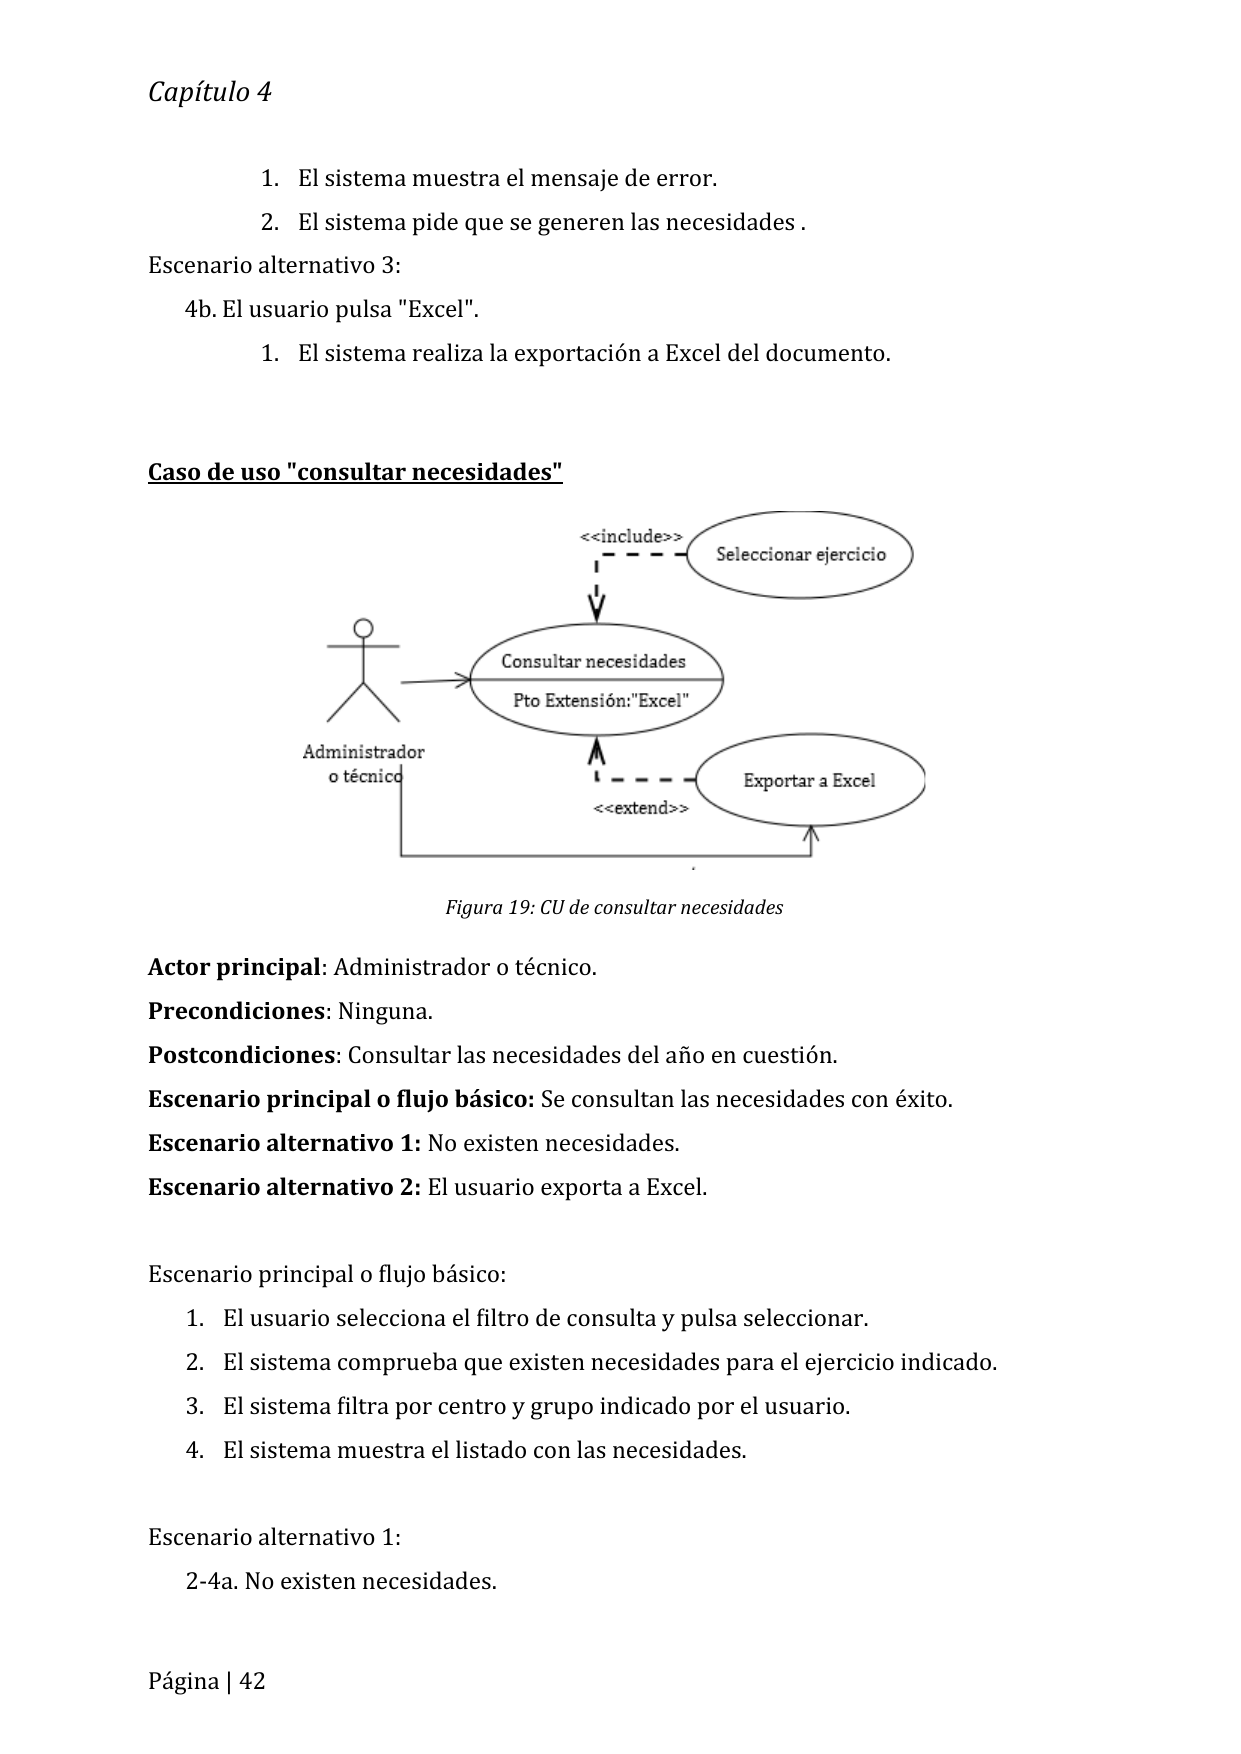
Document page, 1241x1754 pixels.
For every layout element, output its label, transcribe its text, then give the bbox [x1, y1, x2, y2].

text Escenario principal o flujo básico: [148, 1259, 1081, 1288]
text Escenario alternativo 3: [148, 250, 1081, 279]
text Escenario principal o flujo básico: Se consultan las necesidades con éxito. [148, 1083, 1081, 1113]
picture [303, 511, 926, 870]
text Actor principal: Administrador o técnico. [148, 952, 1081, 981]
text Precondiciones: Ninguna. [148, 996, 1081, 1025]
list El sistema filtra por centro y grupo indicado por el usuario. [185, 1391, 1081, 1420]
list El sistema pide que se generen las necesidades . [260, 206, 1081, 236]
list No existen necesidades. [185, 1566, 1081, 1595]
text Escenario alternativo 1: [148, 1522, 1081, 1551]
list El sistema comprueba que existen necesidades para el ejercicio indicado. [185, 1347, 1081, 1376]
text Caso de uso "consultar necesidades" [148, 457, 1081, 486]
text Escenario alternativo 1: No existen necesidades. [148, 1127, 1081, 1157]
list El sistema muestra el mensaje de error. [260, 162, 1081, 192]
text Escenario alternativo 2: El usuario exporta a Excel. [148, 1171, 1081, 1201]
list El sistema muestra el listado con las necesidades. [185, 1434, 1081, 1464]
text Postcondiciones: Consultar las necesidades del año en cuestión. [148, 1040, 1081, 1069]
list El usuario pulsa "Excel". [184, 294, 1081, 323]
list El sistema realiza la exportación a Excel del documento. [260, 338, 1081, 367]
list El usuario selecciona el filtro de consulta y pulsa seleccionar. [185, 1303, 1081, 1332]
